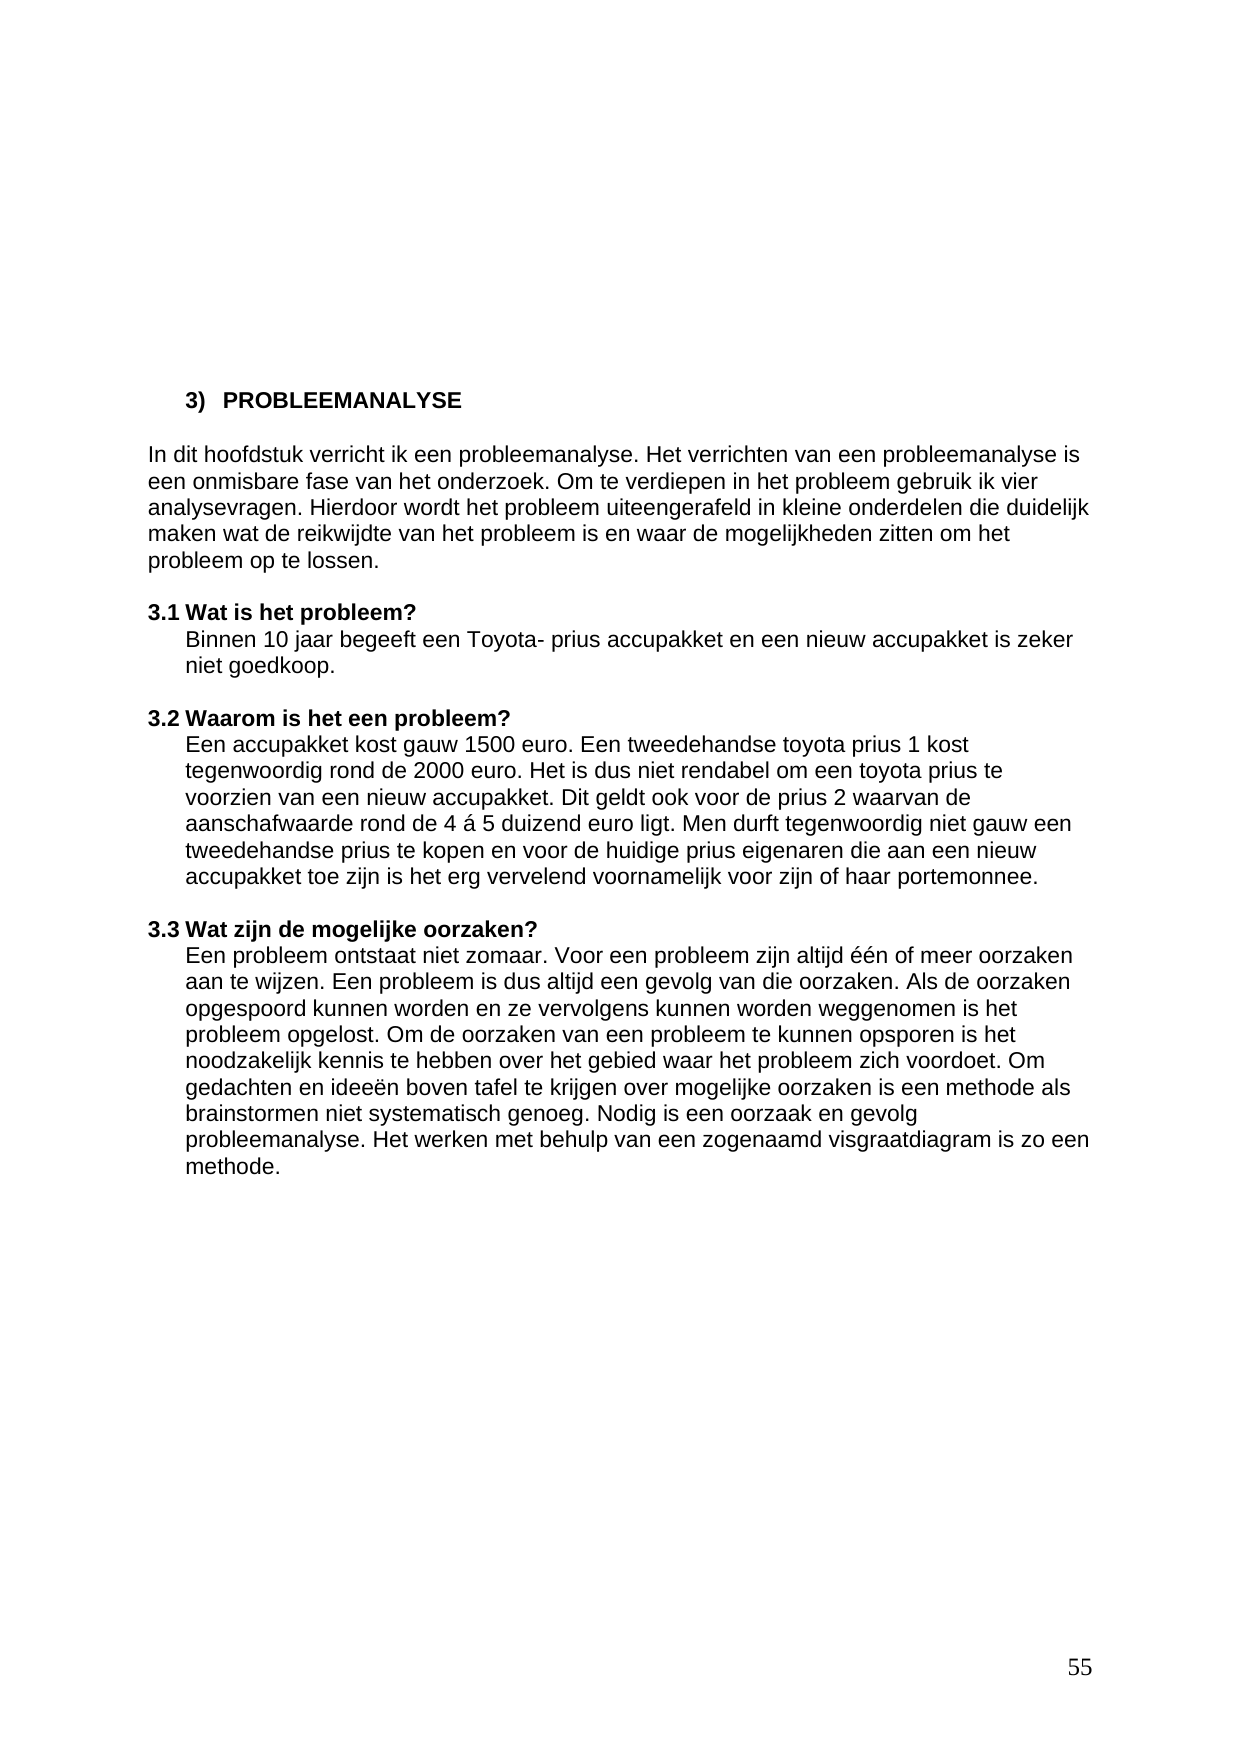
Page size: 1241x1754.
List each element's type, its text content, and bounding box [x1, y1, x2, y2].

text In dit hoofdstuk verricht ik een probleemanalyse. Het verrichten van een probleemanalyse is een onmisbare fase van het onderzoek. Om te verdiepen in het probleem gebruik ik vier analysevragen. Hierdoor wordt het probleem uiteengerafeld in kleine onderdelen die duidelijk maken wat de reikwijdte van het probleem is en waar de mogelijkheden zitten om het probleem op te lossen. [148, 441, 1093, 573]
list Waarom is het een probleem? [148, 705, 1093, 731]
text Binnen 10 jaar begeeft een Toyota- prius accupakket en een nieuw accupakket is zeker niet goedkoop. [185, 626, 1093, 678]
list Wat zijn de mogelijke oorzaken? Een probleem ontstaat niet zomaar. Voor een probleem zijn altijd één of meer oorzaken aan te wijzen. Een probleem is dus altijd een gevolg van die oorzaken. Als de oorzaken opgespoord kunnen worden en ze vervolgens kunnen worden weggenomen is het probleem opgelost. Om de oorzaken van een probleem te kunnen opsporen is het noodzakelijk kennis te hebben over het gebied waar het probleem zich voordoet. Om gedachten en ideeën boven tafel te krijgen over mogelijke oorzaken is een methode als brainstormen niet systematisch genoeg. Nodig is een oorzaak en gevolg probleemanalyse. Het werken met behulp van een zogenaamd visgraatdiagram is zo een methode. [148, 916, 1093, 1179]
list PROBLEEMANALYSE [185, 387, 1093, 441]
text Een accupakket kost gauw 1500 euro. Een tweedehandse toyota prius 1 kost tegenwoordig rond de 2000 euro. Het is dus niet rendabel om een toyota prius te voorzien van een nieuw accupakket. Dit geldt ook voor de prius 2 waarvan de aanschafwaarde rond de 4 á 5 duizend euro ligt. Men durft tegenwoordig niet gauw een tweedehandse prius te kopen en voor de huidige prius eigenaren die aan een nieuw accupakket toe zijn is het erg vervelend voornamelijk voor zijn of haar portemonnee. [185, 731, 1093, 889]
list Wat is het probleem? [148, 599, 1093, 626]
